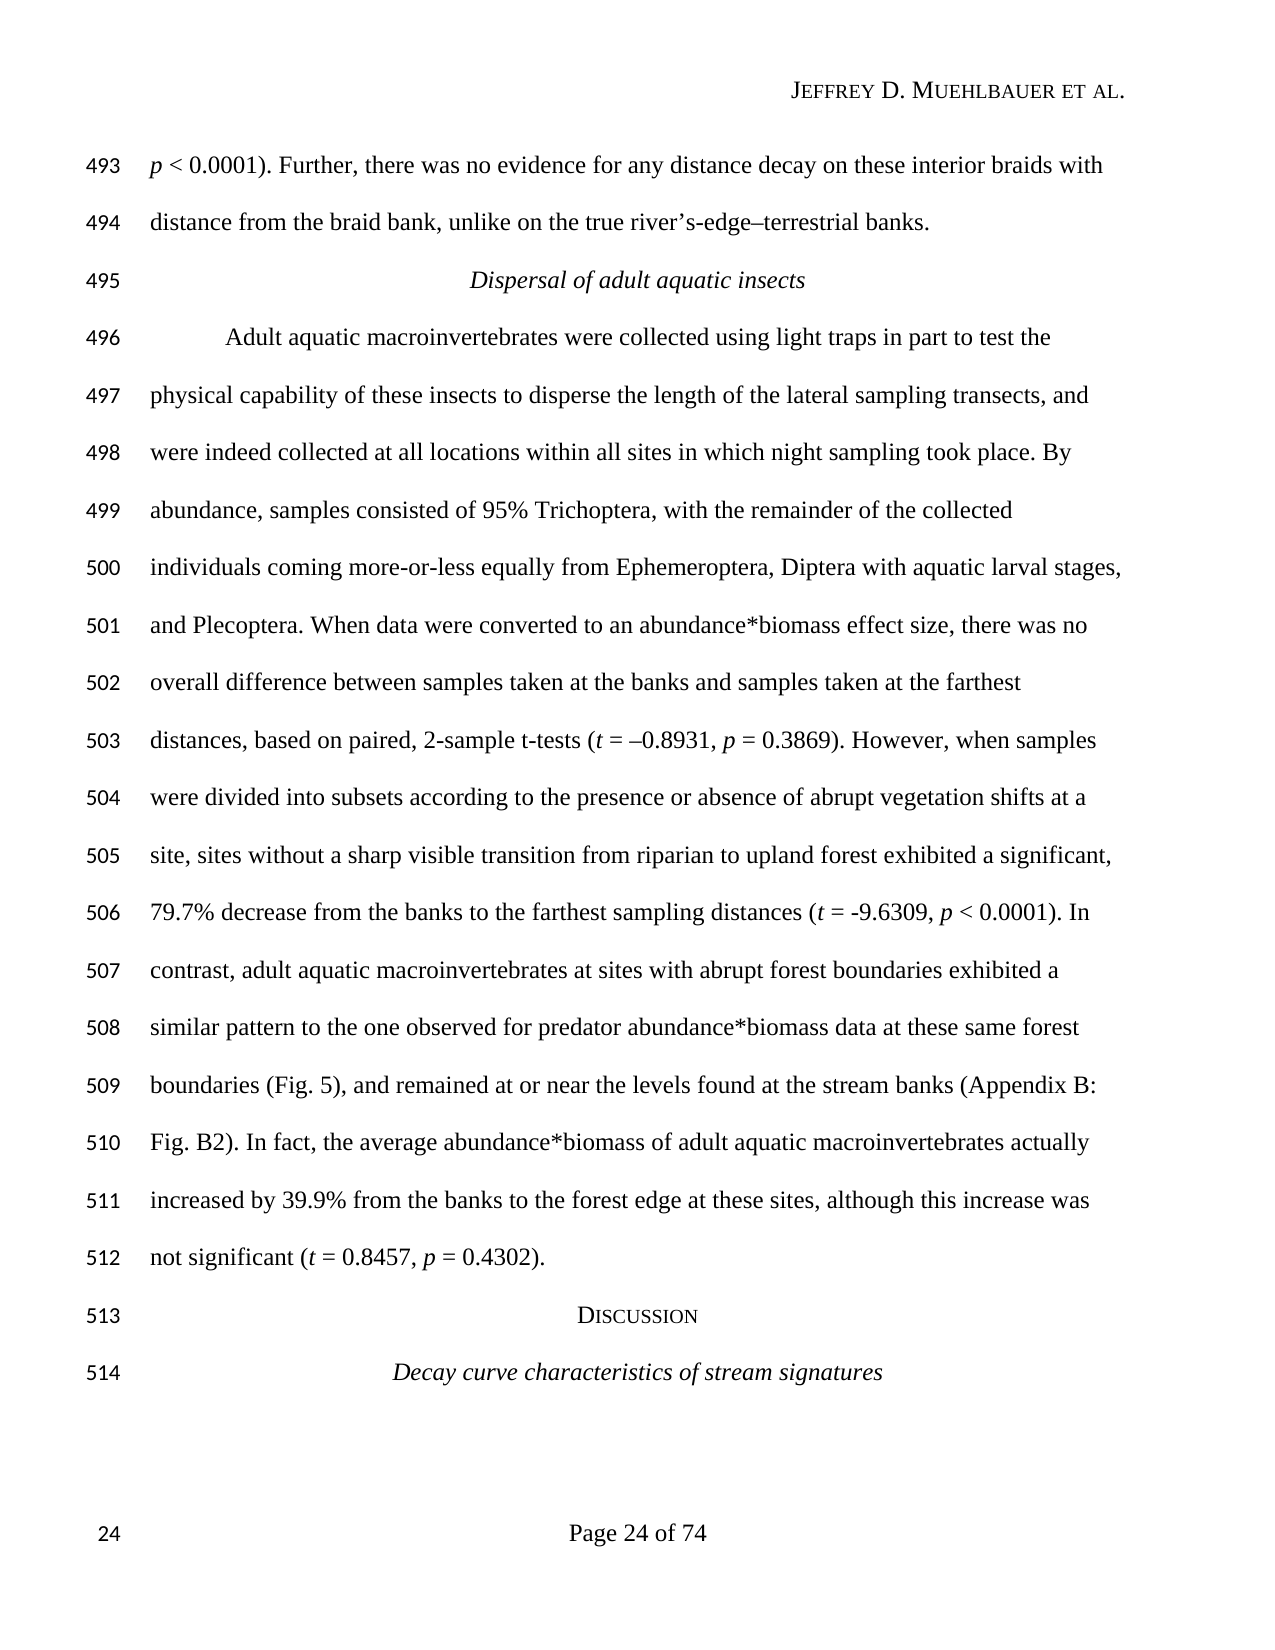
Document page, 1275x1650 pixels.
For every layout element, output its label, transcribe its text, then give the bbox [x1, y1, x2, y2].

subtitle Decay curve characteristics of stream signatures [150, 1357, 1125, 1386]
text Adult aquatic macroinvertebrates were collected using light traps in part to test the physical capability of these insects to disperse the length of the lateral sampling transects, and were indeed collected at all locations within all sites in which night sampling took place. By abundance, samples consisted of 95% Trichoptera, with the remainder of the collected individuals coming more-or-less equally from Ephemeroptera, Diptera with aquatic larval stages, and Plecoptera. When data were converted to an abundance*biomass effect size, there was no overall difference between samples taken at the banks and samples taken at the farthest distances, based on paired, 2-sample t-tests (t = –0.8931, p = 0.3869). However, when samples were divided into subsets according to the presence or absence of abrupt vegetation shifts at a site, sites without a sharp visible transition from riparian to upland forest exhibited a significant, 79.7% decrease from the banks to the farthest sampling distances (t = -9.6309, p < 0.0001). In contrast, adult aquatic macroinvertebrates at sites with abrupt forest boundaries exhibited a similar pattern to the one observed for predator abundance*biomass data at these same forest boundaries (Fig. 5), and remained at or near the levels found at the stream banks (Appendix B: Fig. B2). In fact, the average abundance*biomass of adult aquatic macroinvertebrates actually increased by 39.9% from the banks to the forest edge at these sites, although this increase was not significant (t = 0.8457, p = 0.4302). [150, 322, 1125, 1271]
subtitle Discussion [150, 1300, 1125, 1329]
subtitle Dispersal of adult aquatic insects [150, 265, 1125, 294]
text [150, 150, 1125, 236]
